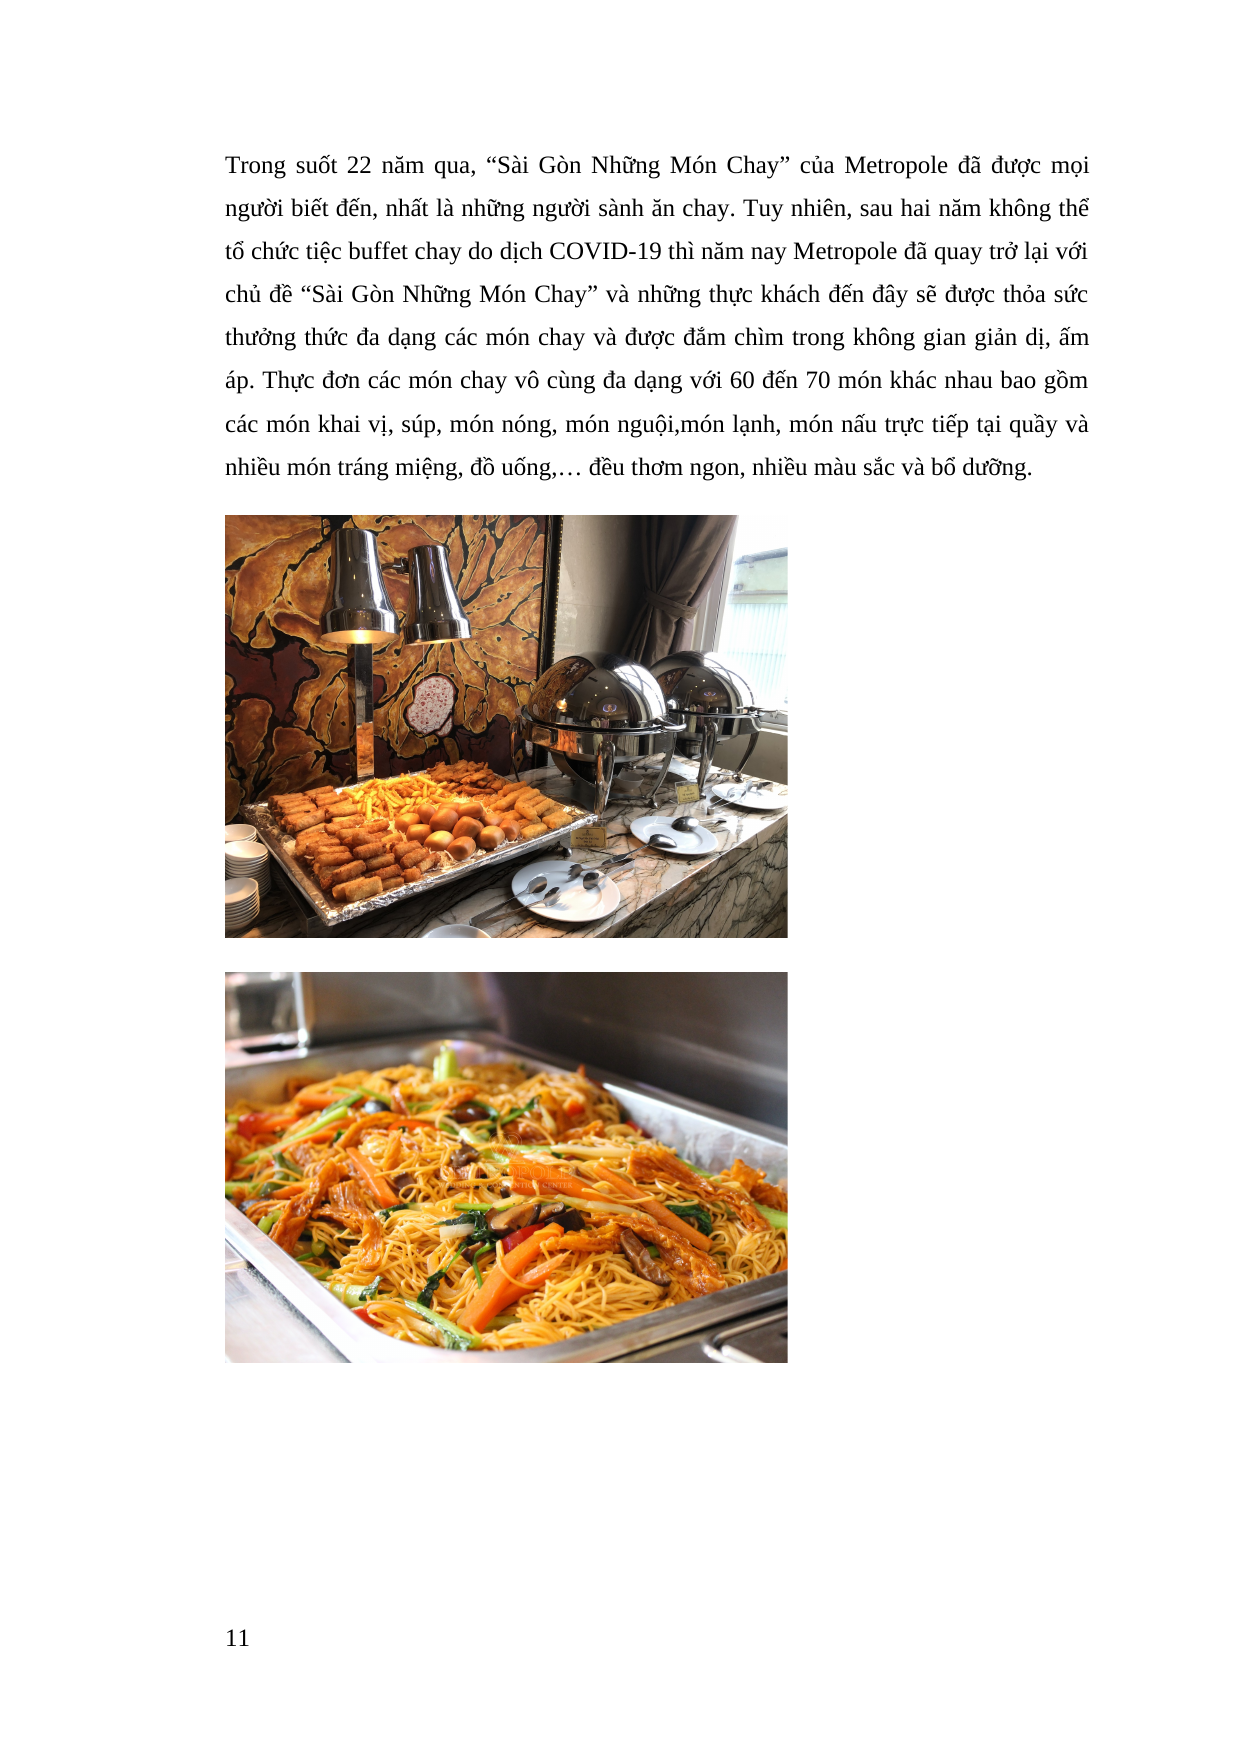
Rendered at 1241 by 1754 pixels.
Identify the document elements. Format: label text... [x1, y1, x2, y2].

list Trong suốt 22 năm qua, “Sài Gòn Những Món Chay” của Metropole đã được mọi người biết đến, nhất là những người sành ăn chay. Tuy nhiên, sau hai năm không thể tổ chức tiệc buffet chay do dịch COVID-19 thì năm nay Metropole đã quay trở lại với chủ đề “Sài Gòn Những Món Chay” và những thực khách đến đây sẽ được thỏa sức thưởng thức đa dạng các món chay và được đắm chìm trong không gian giản dị, ấm áp. Thực đơn các món chay vô cùng đa dạng với 60 đến 70 món khác nhau bao gồm các món khai vị, súp, món nóng, món nguội,món lạnh, món nấu trực tiếp tại quầy và nhiều món tráng miệng, đồ uống,… đều thơm ngon, nhiều màu sắc và bổ dưỡng. [225, 150, 1090, 481]
picture [225, 972, 788, 1363]
picture [225, 515, 788, 938]
